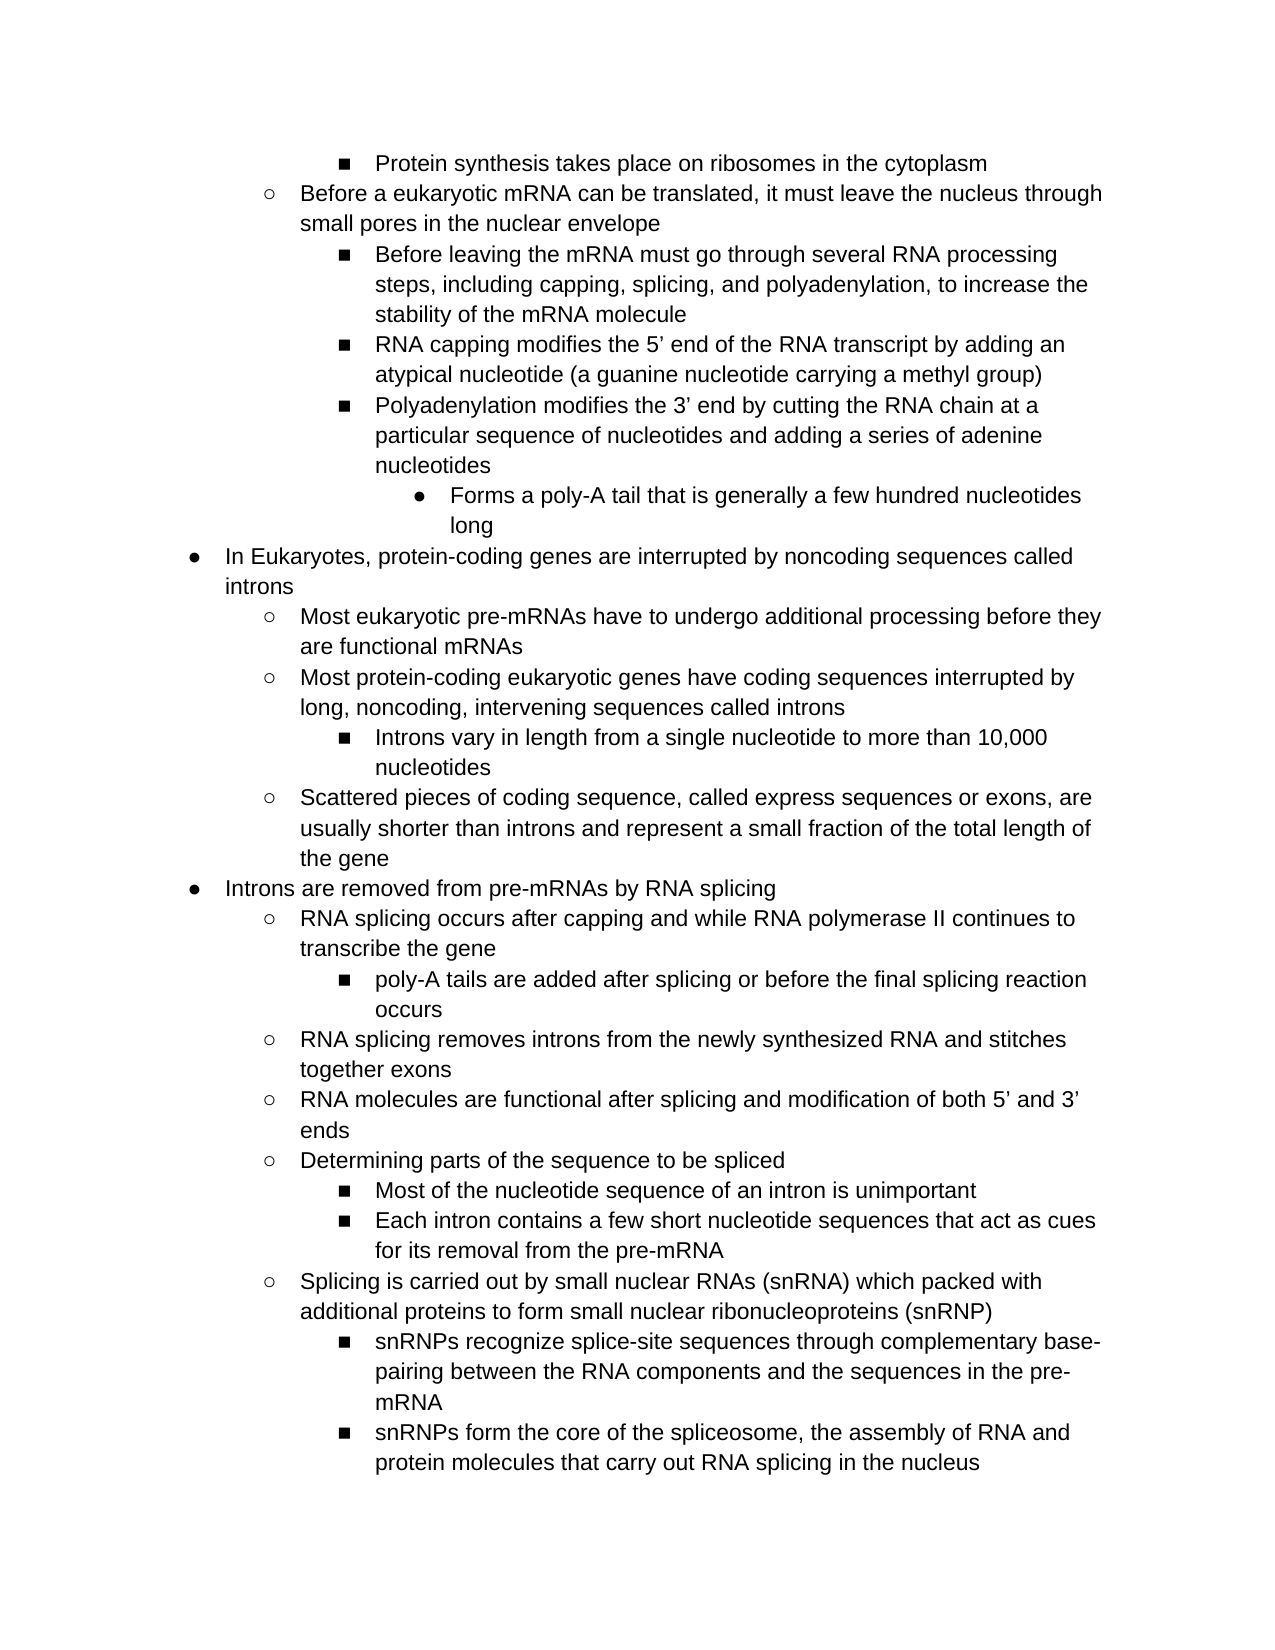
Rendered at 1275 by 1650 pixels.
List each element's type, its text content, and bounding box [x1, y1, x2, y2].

list Splicing is carried out by small nuclear RNAs (snRNA) which packed with additional proteins to form small nuclear ribonucleoproteins (snRNP) [262, 1268, 1125, 1324]
list poly-A tails are added after splicing or before the final splicing reaction occurs [337, 966, 1125, 1022]
list RNA molecules are functional after splicing and modification of both 5’ and 3’ ends [262, 1086, 1125, 1143]
list Forms a poly-A tail that is generally a few hundred nucleotides long [412, 482, 1125, 539]
list Introns are removed from pre-mRNAs by RNA splicing [187, 875, 1125, 901]
list Determining parts of the sequence to be spliced [262, 1147, 1125, 1173]
list Before a eukaryotic mRNA can be translated, it must leave the nucleus through small pores in the nuclear envelope [262, 180, 1125, 237]
list In Eukaryotes, protein-coding genes are interrupted by noncoding sequences called introns [187, 543, 1125, 599]
list Introns vary in length from a single nucleotide to more than 10,000 nucleotides [337, 724, 1125, 781]
list snRNPs recognize splice-site sequences through complementary base-pairing between the RNA components and the sequences in the pre-mRNA [337, 1328, 1125, 1415]
list Each intron contains a few short nucleotide sequences that act as cues for its removal from the pre-mRNA [337, 1207, 1125, 1264]
list Protein synthesis takes place on ribosomes in the cytoplasm [337, 150, 1125, 176]
list RNA splicing removes introns from the newly synthesized RNA and stitches together exons [262, 1026, 1125, 1083]
list Most eukaryotic pre-mRNAs have to undergo additional processing before they are functional mRNAs [262, 603, 1125, 660]
list Before leaving the mRNA must go through several RNA processing steps, including capping, splicing, and polyadenylation, to increase the stability of the mRNA molecule [337, 241, 1125, 327]
list RNA capping modifies the 5’ end of the RNA transcript by adding an atypical nucleotide (a guanine nucleotide carrying a methyl group) [337, 331, 1125, 388]
list Scattered pieces of coding sequence, called express sequences or exons, are usually shorter than introns and represent a small fraction of the total length of the gene [262, 784, 1125, 871]
list RNA splicing occurs after capping and while RNA polymerase II continues to transcribe the gene [262, 905, 1125, 962]
list Most protein-coding eukaryotic genes have coding sequences interrupted by long, noncoding, intervening sequences called introns [262, 663, 1125, 720]
list Most of the nucleotide sequence of an intron is unimportant [337, 1177, 1125, 1203]
list snRNPs form the core of the spliceosome, the assembly of RNA and protein molecules that carry out RNA splicing in the nucleus [337, 1419, 1125, 1475]
list Polyadenylation modifies the 3’ end by cutting the RNA chain at a particular sequence of nucleotides and adding a series of adenine nucleotides [337, 392, 1125, 478]
